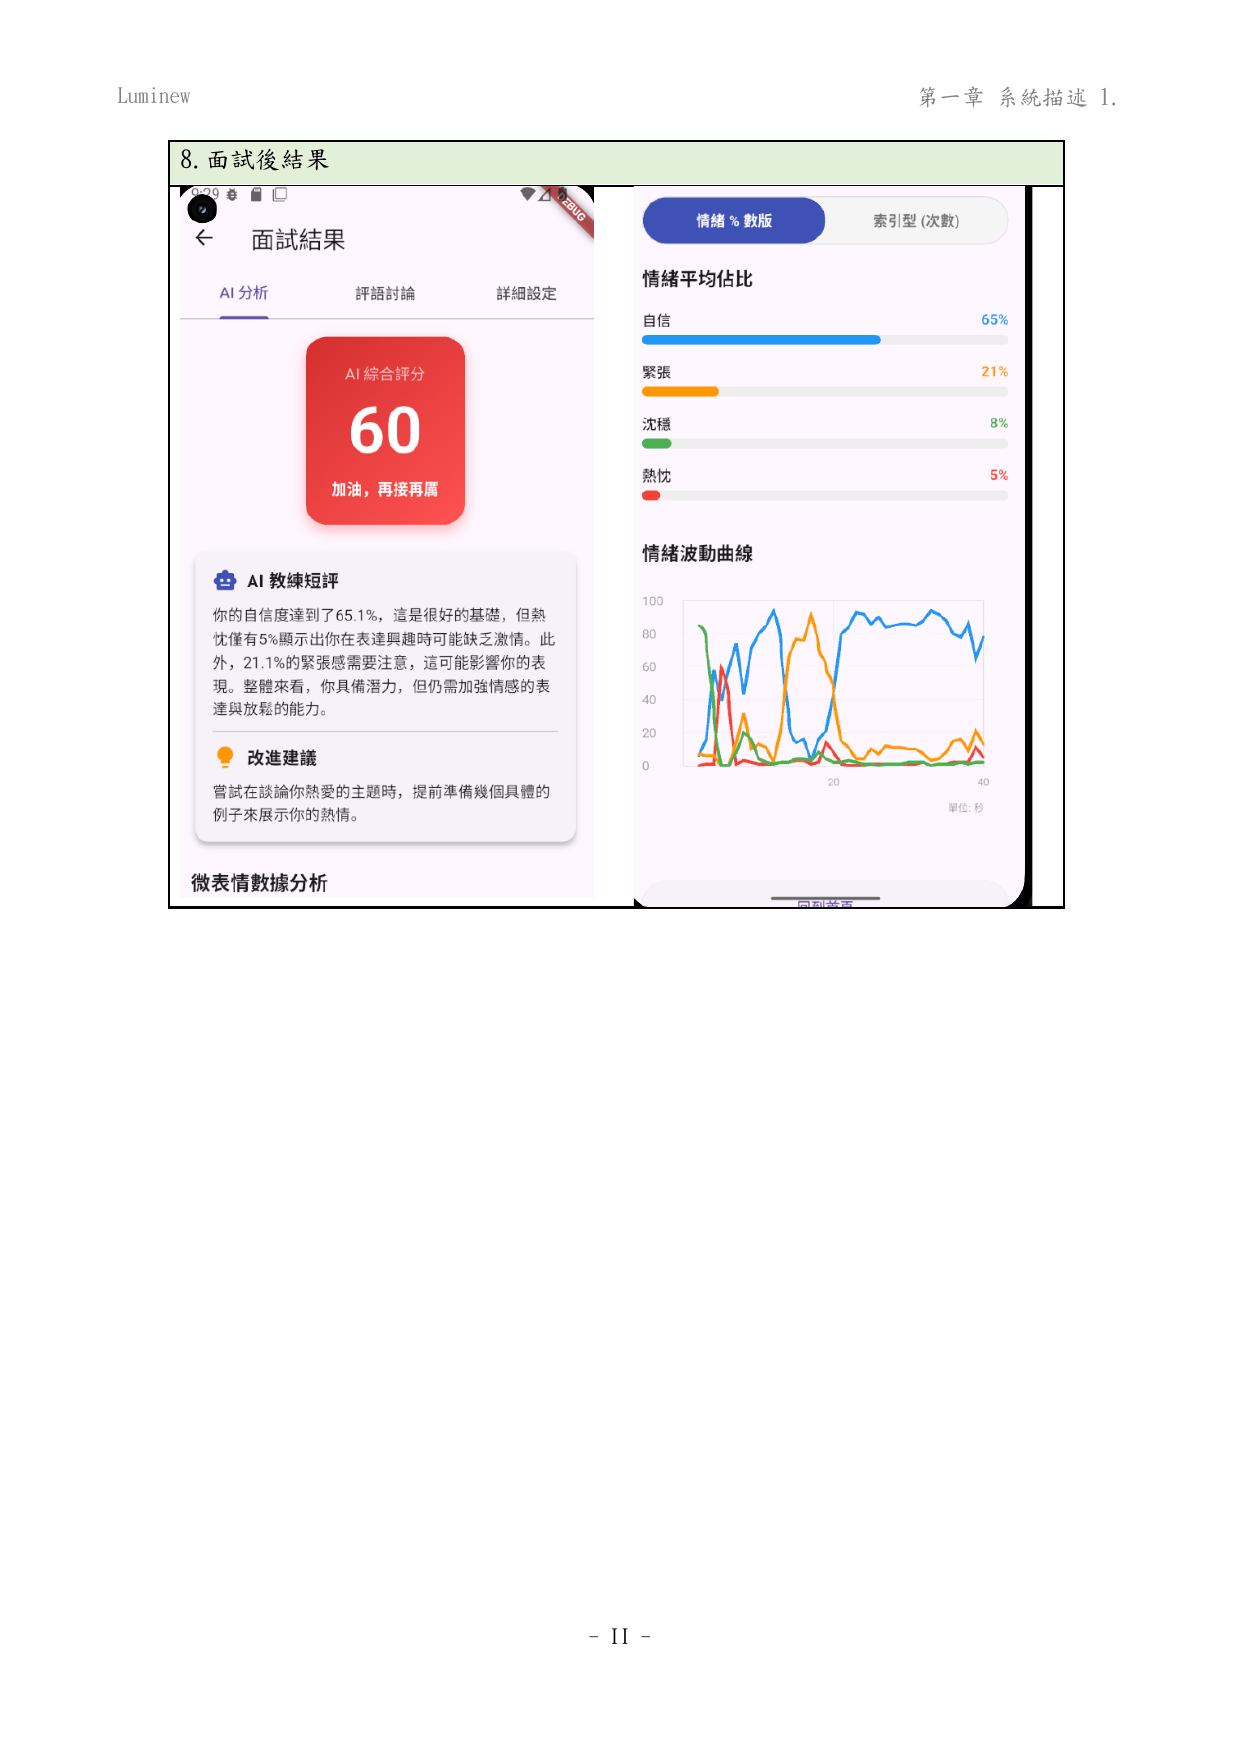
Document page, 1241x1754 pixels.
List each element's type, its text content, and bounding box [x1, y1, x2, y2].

picture [180, 186, 594, 898]
table_cell [1053, 187, 1063, 906]
table_cell [170, 187, 180, 906]
picture [633, 186, 1033, 907]
table_header 8.面試後結果 [170, 142, 1063, 184]
